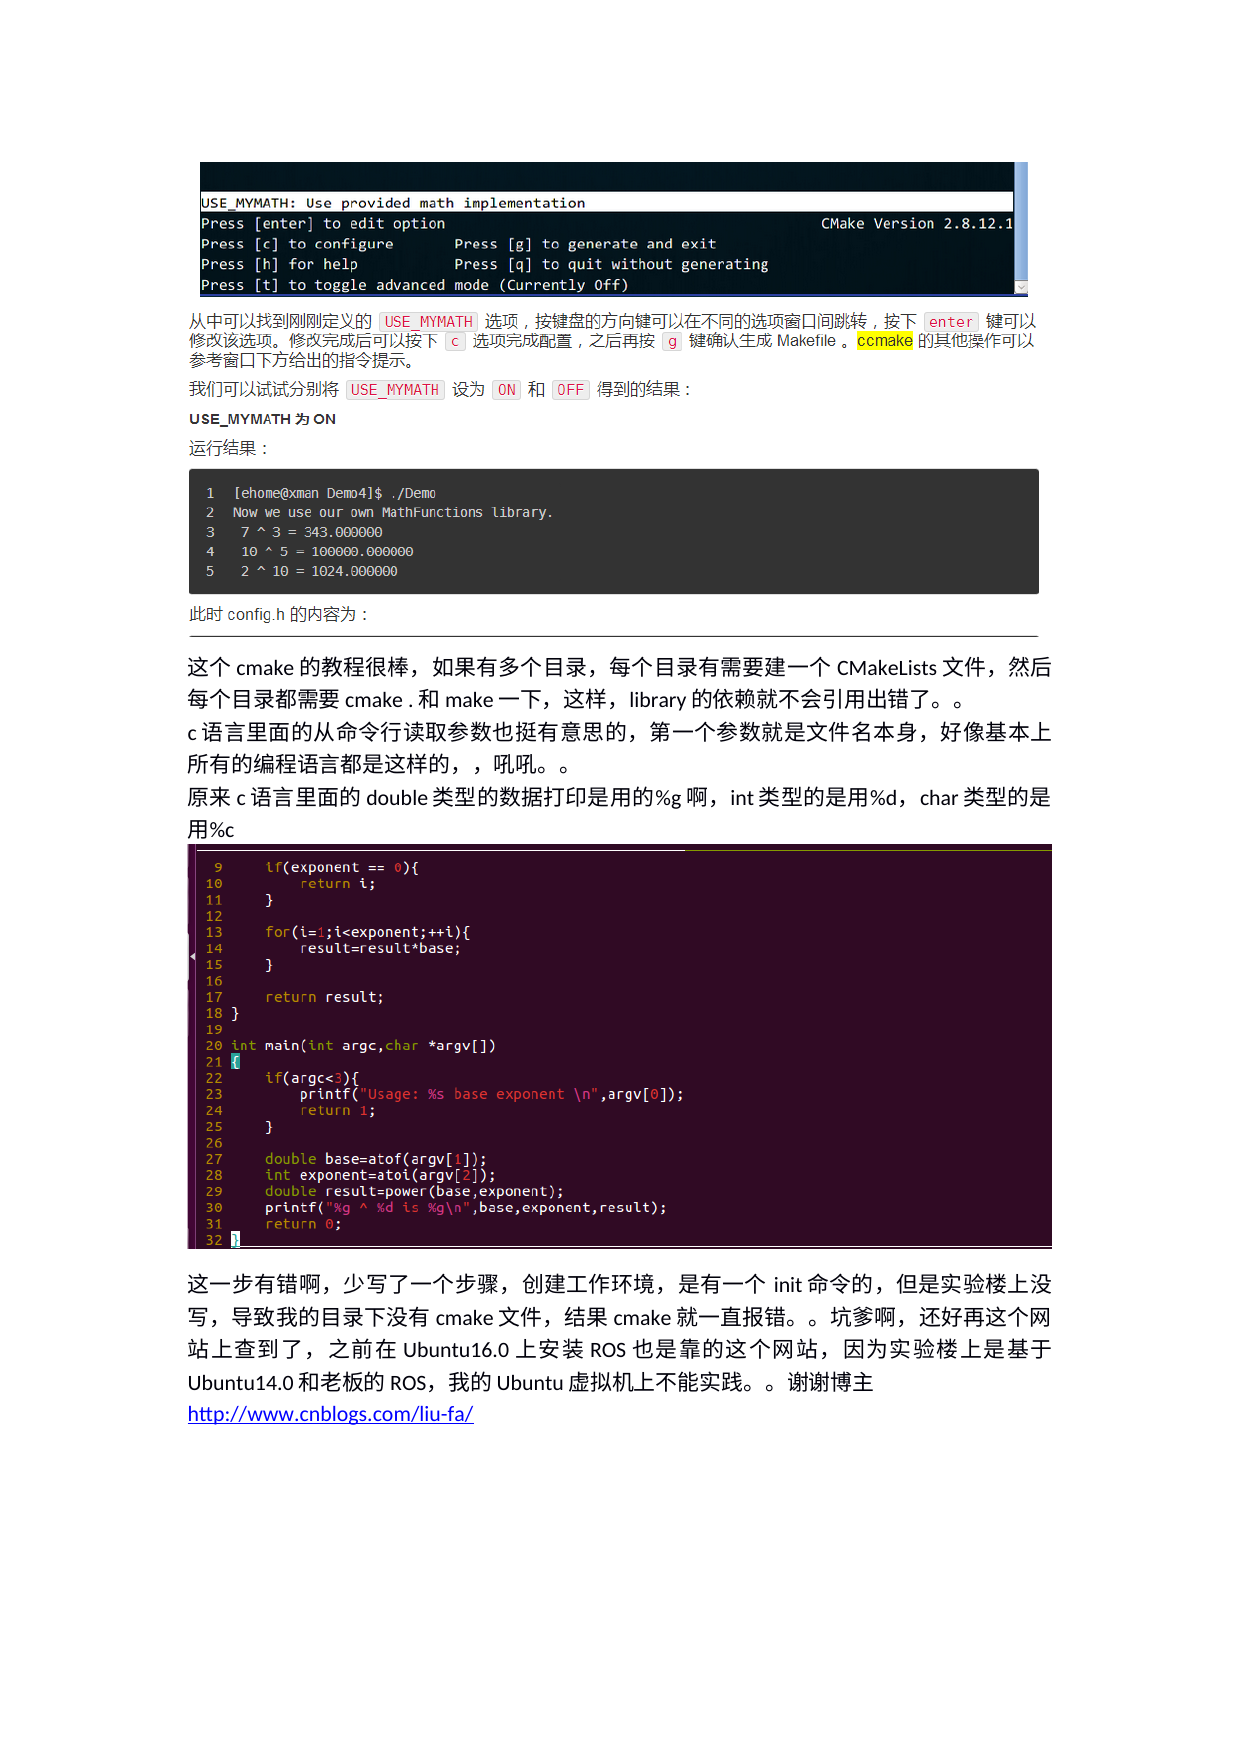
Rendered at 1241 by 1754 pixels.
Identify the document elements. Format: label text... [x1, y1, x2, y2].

text 这一步有错啊，少写了一个步骤，创建工作环境，是有一个init命令的，但是实验楼上没写，导致我的目录下没有cmake文件，结果cmake就一直报错。。坑爹啊，还好再这个网站上查到了，之前在Ubuntu16.0上安装ROS也是靠的这个网站，因为实验楼上是基于Ubuntu14.0和老板的ROS，我的Ubuntu虚拟机上不能实践。。谢谢博主 [187, 1267, 1053, 1397]
text c语言里面的从命令行读取参数也挺有意思的，第一个参数就是文件名本身，好像基本上所有的编程语言都是这样的，，吼吼。。 [187, 714, 1053, 779]
text http://www.cnblogs.com/liu-fa/ [187, 1397, 1053, 1429]
picture [187, 162, 1053, 637]
text 原来c语言里面的double类型的数据打印是用的%g啊，int类型的是用%d，char类型的是用%c [187, 779, 1053, 844]
text 这个cmake的教程很棒，如果有多个目录，每个目录有需要建一个CMakeLists文件，然后每个目录都需要cmake . 和make一下，这样，library的依赖就不会引用出错了。。 [187, 649, 1053, 714]
picture [187, 844, 1052, 1249]
